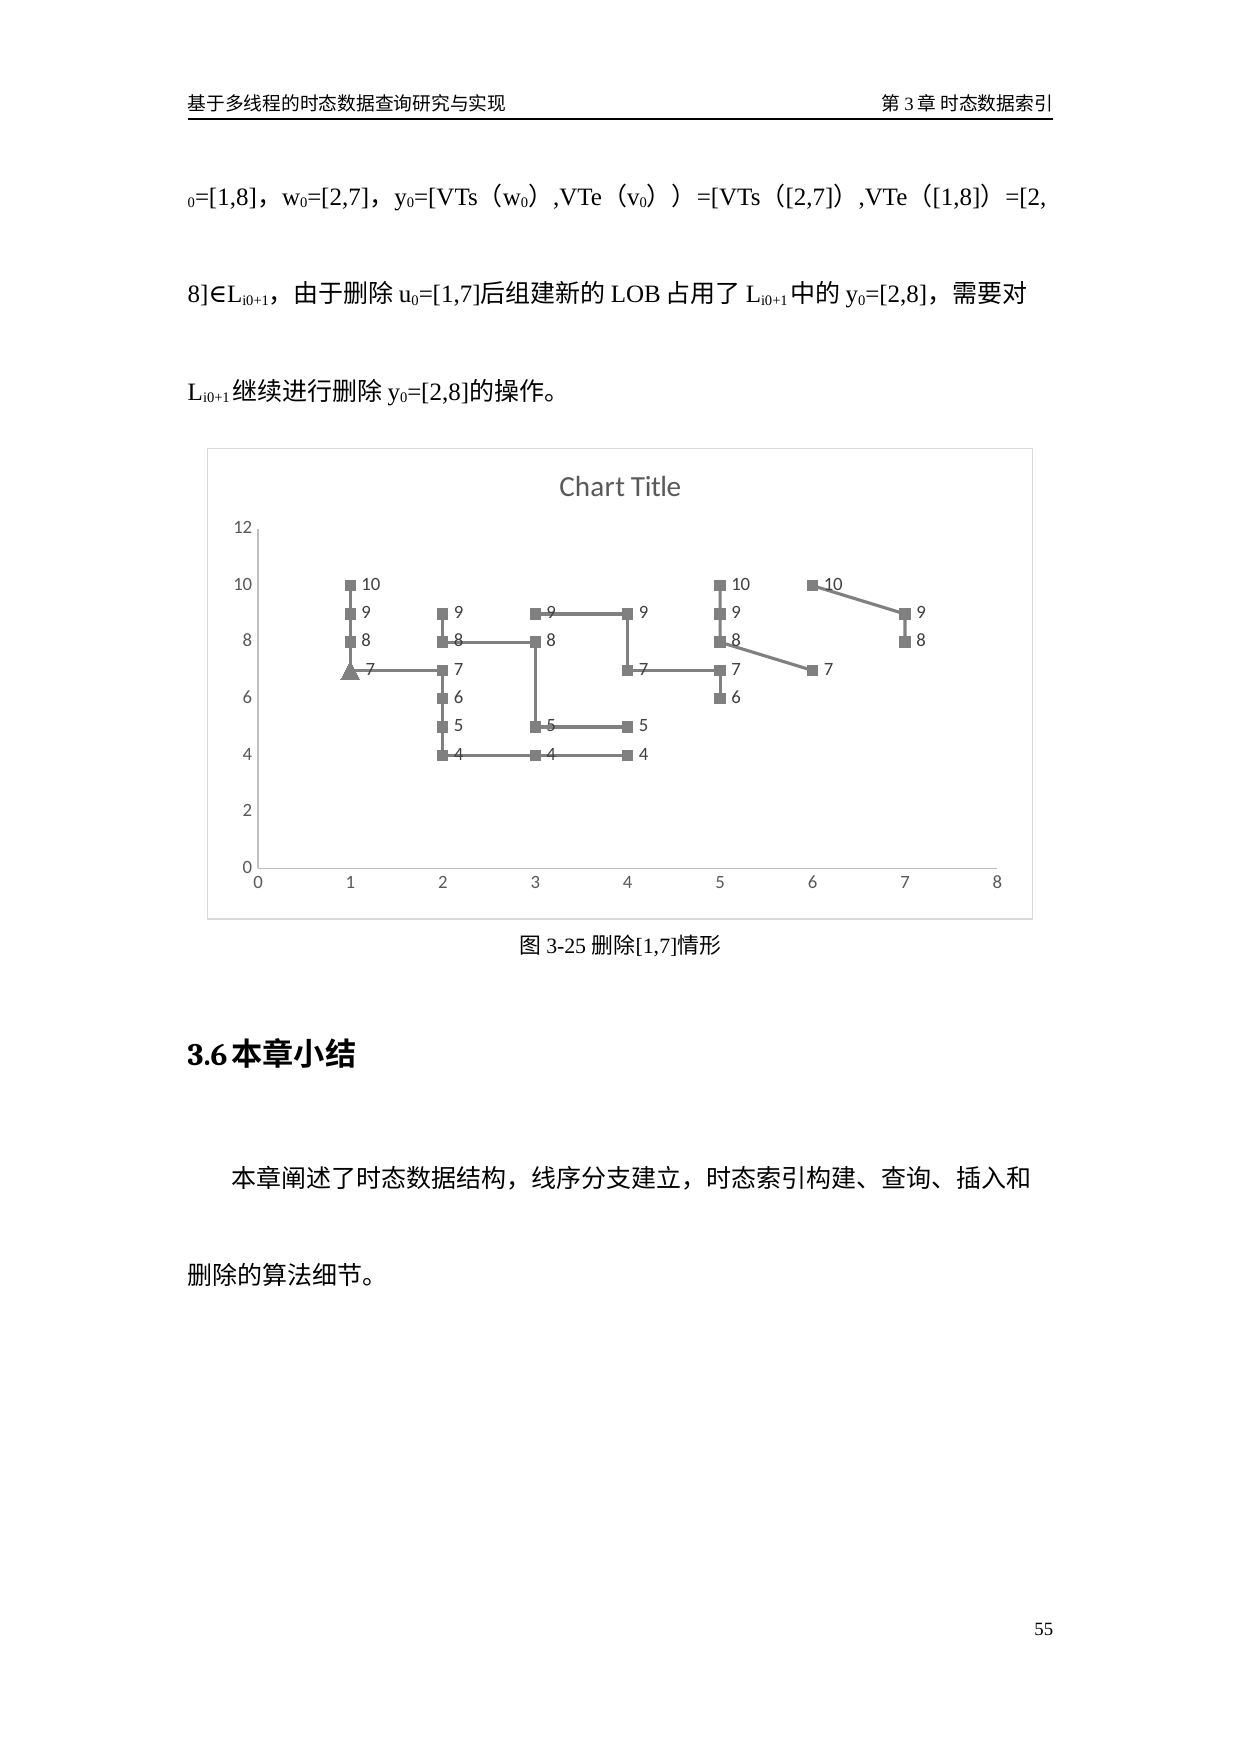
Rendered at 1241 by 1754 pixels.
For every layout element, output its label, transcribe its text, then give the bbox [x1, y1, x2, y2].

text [187, 162, 1053, 422]
subtitle 本章小结 [187, 1019, 1053, 1084]
text 本章阐述了时态数据结构，线序分支建立，时态索引构建、查询、插入和删除的算法细节。 [187, 1144, 1053, 1306]
